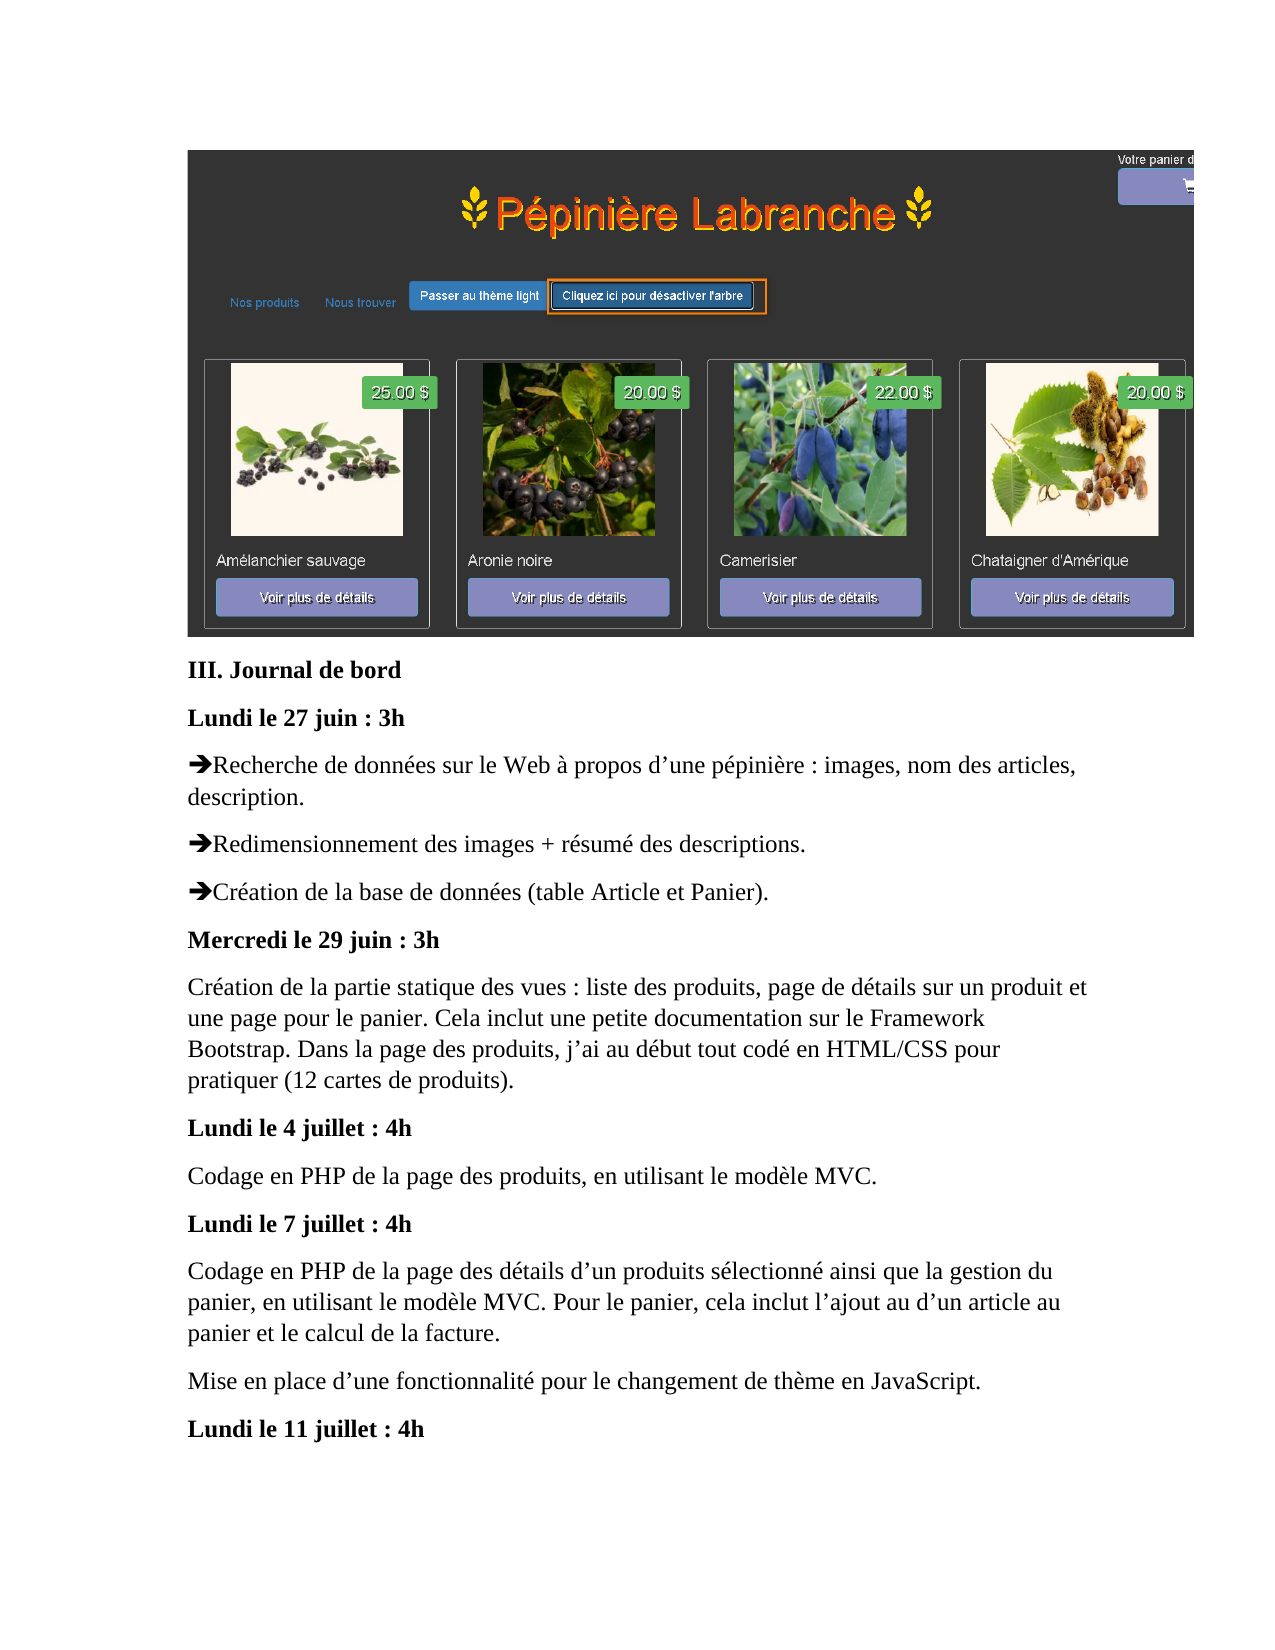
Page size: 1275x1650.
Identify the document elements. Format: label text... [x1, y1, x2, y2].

text Mercredi le 29 juin : 3h [187, 925, 1087, 953]
text Codage en PHP de la page des détails d’un produits sélectionné ainsi que la gestion du panier, en utilisant le modèle MVC. Pour le panier, cela inclut l’ajout au d’un article au panier et le calcul de la facture. [187, 1256, 1087, 1347]
text Recherche de données sur le Web à propos d’une pépinière : images, nom des articles, description. [187, 751, 1087, 810]
text Création de la partie statique des vues : liste des produits, page de détails sur un produit et une page pour le panier. Cela inclut une petite documentation sur le Framework Bootstrap. Dans la page des produits, j’ai au début tout codé en HTML/CSS pour pratiquer (12 cartes de produits). [187, 972, 1087, 1094]
text Codage en PHP de la page des produits, en utilisant le modèle MVC. [187, 1161, 1087, 1190]
text Redimensionnement des images + résumé des descriptions. [187, 829, 1087, 858]
text III. Journal de bord [187, 655, 1087, 684]
text Lundi le 27 juin : 3h [187, 703, 1087, 732]
text Création de la base de données (table Article et Panier). [187, 877, 1087, 906]
picture [187, 150, 1194, 637]
text Lundi le 11 juillet : 4h [187, 1414, 1087, 1443]
text Lundi le 4 juillet : 4h [187, 1113, 1087, 1142]
text Mise en place d’une fonctionnalité pour le changement de thème en JavaScript. [187, 1366, 1087, 1395]
text Lundi le 7 juillet : 4h [187, 1209, 1087, 1237]
